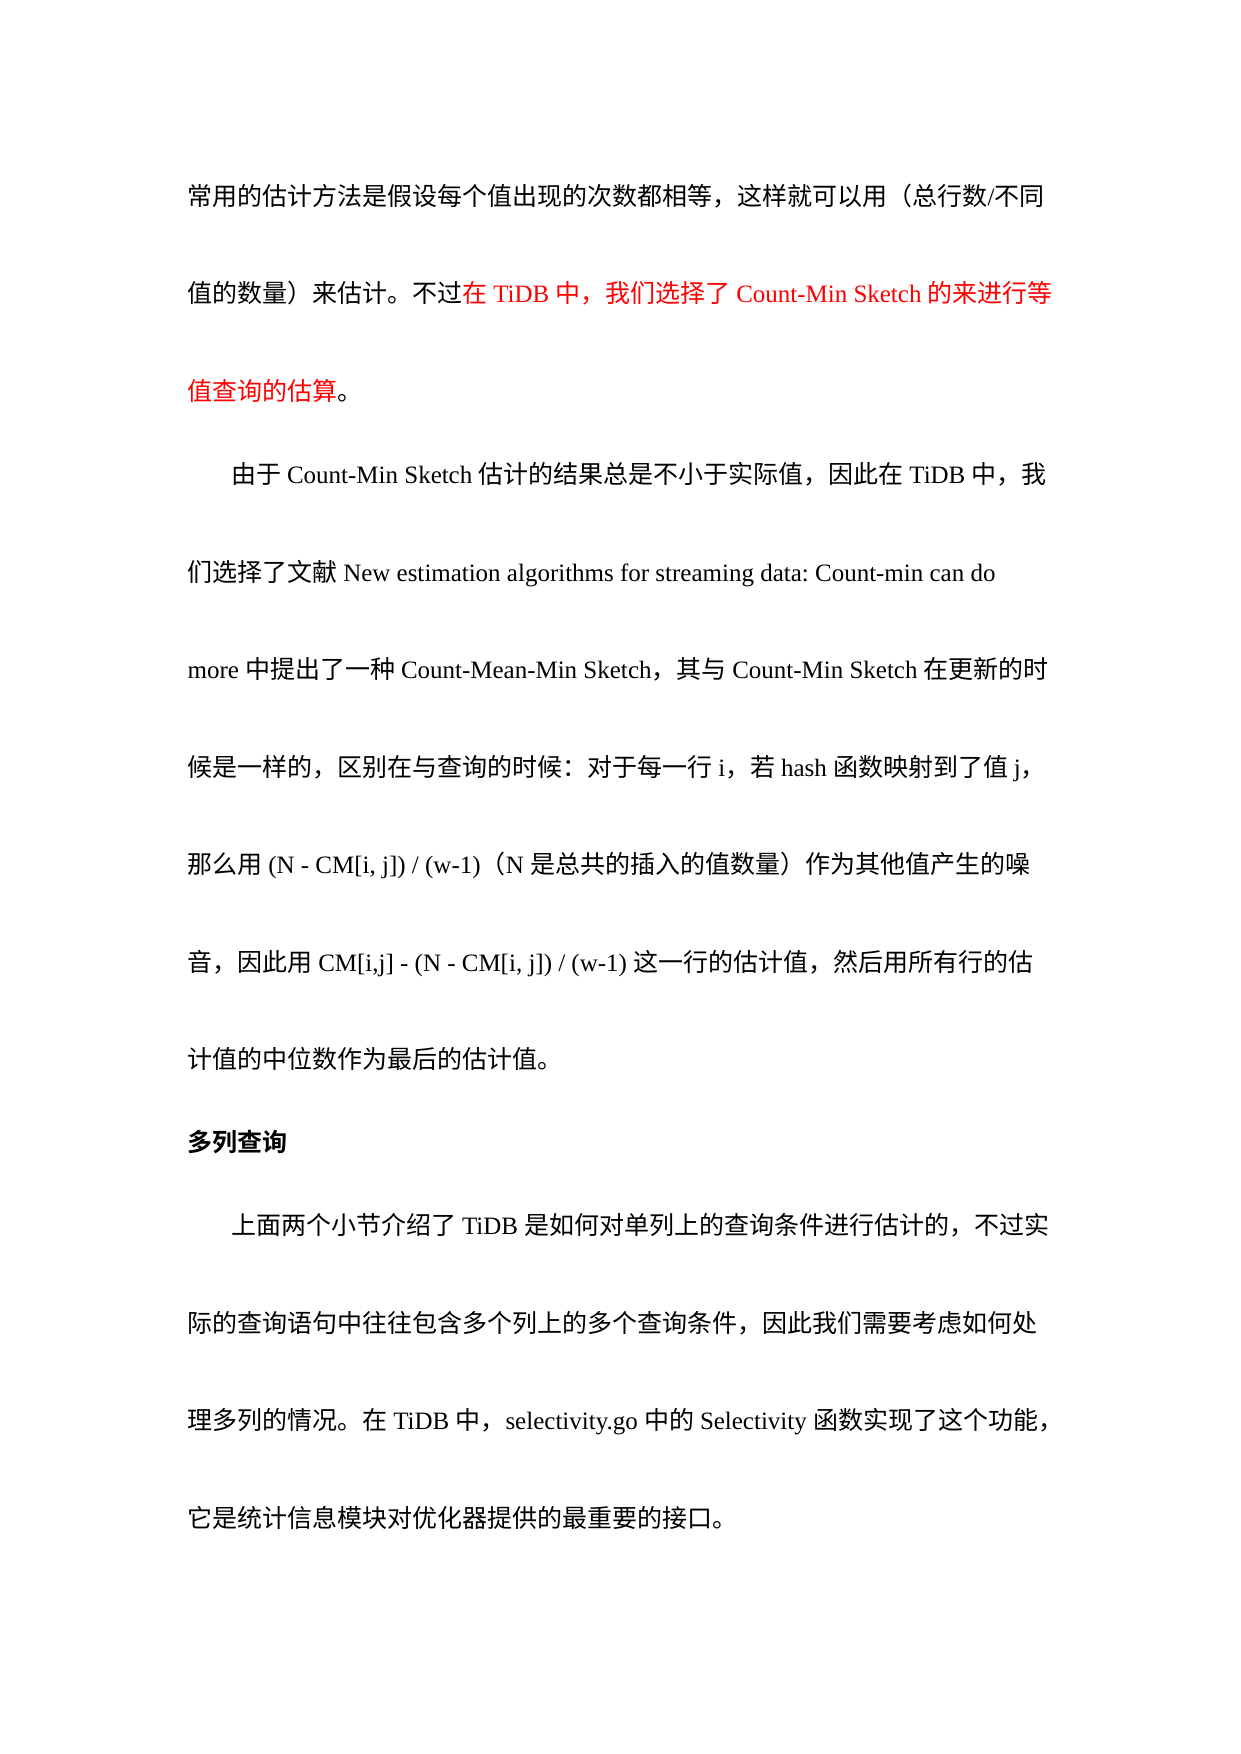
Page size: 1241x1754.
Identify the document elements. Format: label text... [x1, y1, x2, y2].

subtitle 多列查询 [187, 1108, 1053, 1173]
text 上面两个小节介绍了 TiDB 是如何对单列上的查询条件进行估计的，不过实际的查询语句中往往包含多个列上的多个查询条件，因此我们需要考虑如何处理多列的情况。在 TiDB 中，selectivity.go 中的 Selectivity 函数实现了这个功能，它是统计信息模块对优化器提供的最重要的接口。 [187, 1191, 1053, 1549]
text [187, 162, 1053, 422]
text 由于 Count-Min Sketch 估计的结果总是不小于实际值，因此在 TiDB 中，我们选择了文献 New estimation algorithms for streaming data: Count-min can do more 中提出了一种 Count-Mean-Min Sketch，其与 Count-Min Sketch 在更新的时候是一样的，区别在与查询的时候：对于每一行 i，若 hash 函数映射到了值 j，那么用 (N - CM[i, j]) / (w-1)（N 是总共的插入的值数量）作为其他值产生的噪音，因此用 CM[i,j] - (N - CM[i, j]) / (w-1) 这一行的估计值，然后用所有行的估计值的中位数作为最后的估计值。 [187, 440, 1053, 1090]
